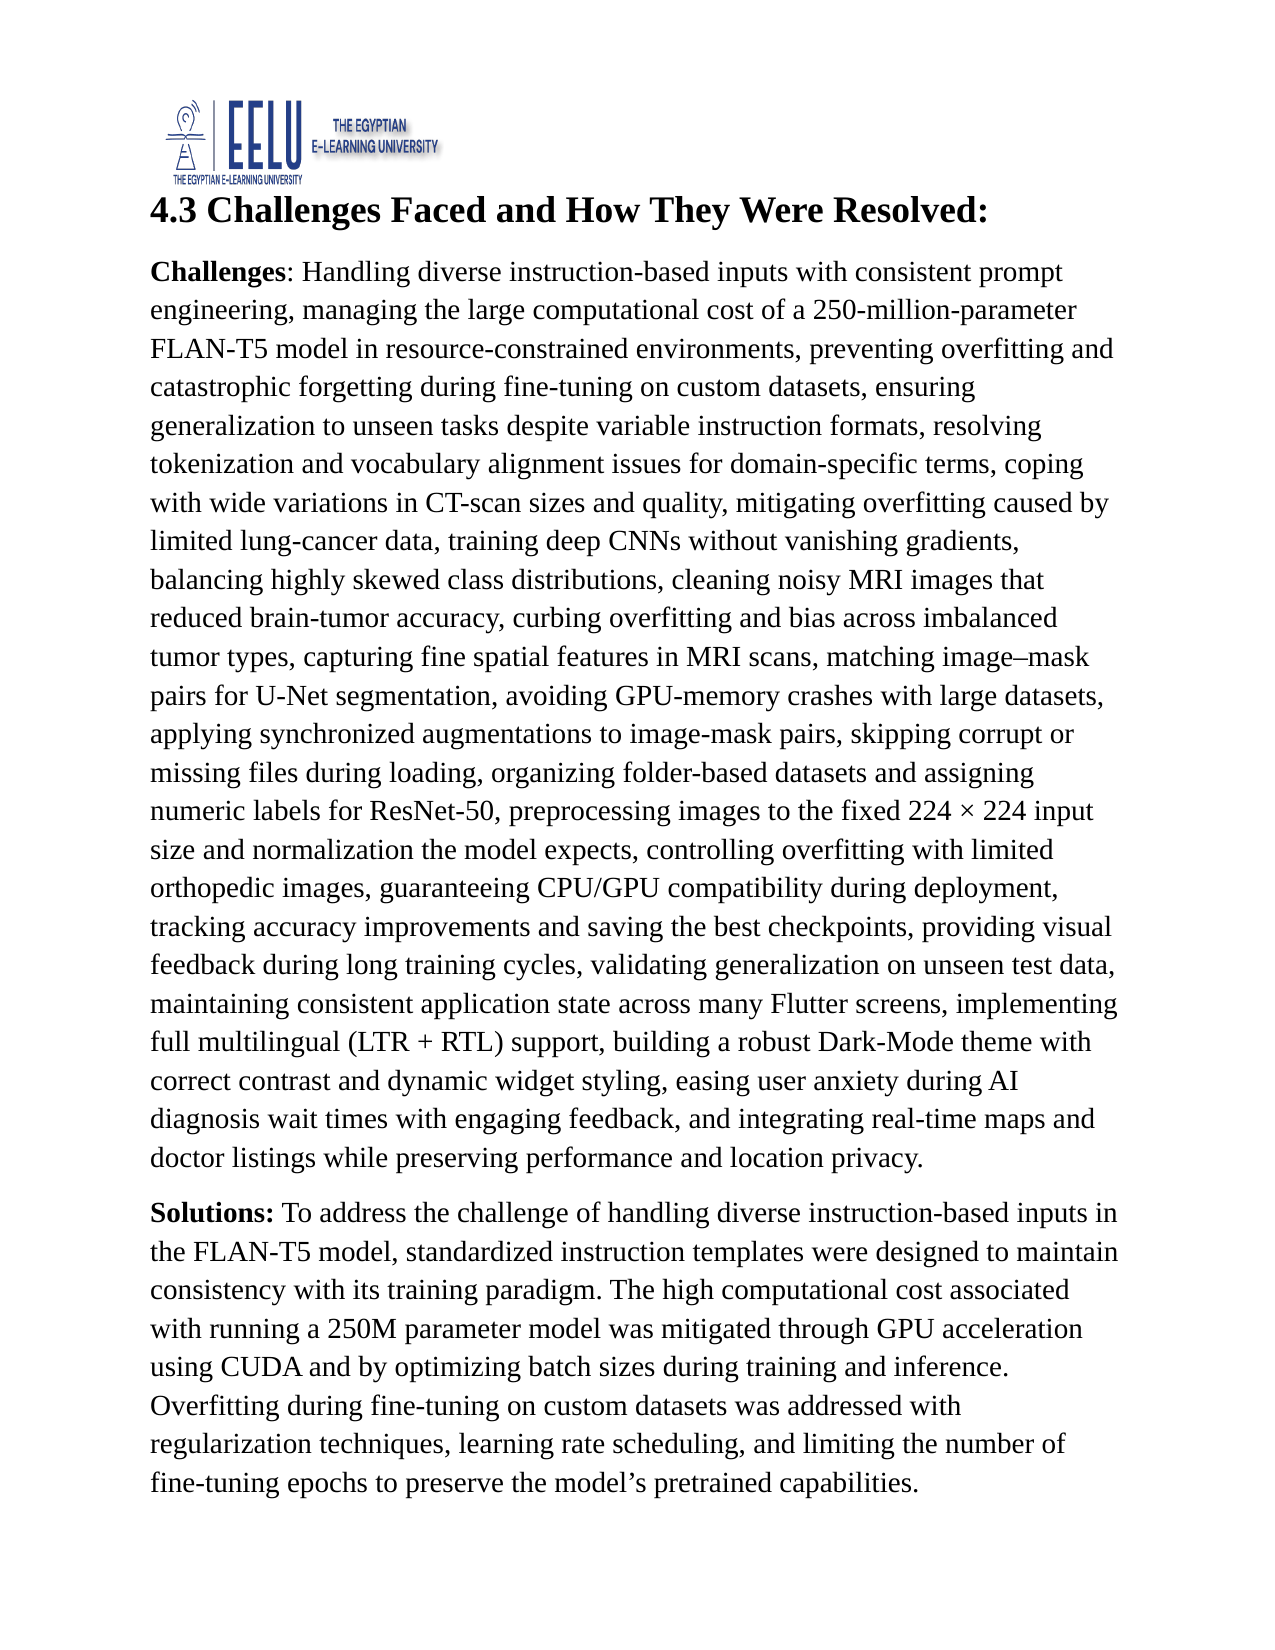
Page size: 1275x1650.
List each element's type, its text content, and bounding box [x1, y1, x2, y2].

text Challenges: Handling diverse instruction-based inputs with consistent prompt engineering, managing the large computational cost of a 250-million-parameter FLAN-T5 model in resource-constrained environments, preventing overfitting and catastrophic forgetting during fine-tuning on custom datasets, ensuring generalization to unseen tasks despite variable instruction formats, resolving tokenization and vocabulary alignment issues for domain-specific terms, coping with wide variations in CT-scan sizes and quality, mitigating overfitting caused by limited lung-cancer data, training deep CNNs without vanishing gradients, balancing highly skewed class distributions, cleaning noisy MRI images that reduced brain-tumor accuracy, curbing overfitting and bias across imbalanced tumor types, capturing fine spatial features in MRI scans, matching image–mask pairs for U-Net segmentation, avoiding GPU-memory crashes with large datasets, applying synchronized augmentations to image-mask pairs, skipping corrupt or missing files during loading, organizing folder-based datasets and assigning numeric labels for ResNet-50, preprocessing images to the fixed 224 × 224 input size and normalization the model expects, controlling overfitting with limited orthopedic images, guaranteeing CPU/GPU compatibility during deployment, tracking accuracy improvements and saving the best checkpoints, providing visual feedback during long training cycles, validating generalization on unseen test data, maintaining consistent application state across many Flutter screens, implementing full multilingual (LTR + RTL) support, building a robust Dark-Mode theme with correct contrast and dynamic widget styling, easing user anxiety during AI diagnosis wait times with engaging feedback, and integrating real-time maps and doctor listings while preserving performance and location privacy. [150, 254, 1125, 1174]
text Solutions: To address the challenge of handling diverse instruction-based inputs in the FLAN-T5 model, standardized instruction templates were designed to maintain consistency with its training paradigm. The high computational cost associated with running a 250M parameter model was mitigated through GPU acceleration using CUDA and by optimizing batch sizes during training and inference. Overfitting during fine-tuning on custom datasets was addressed with regularization techniques, learning rate scheduling, and limiting the number of fine-tuning epochs to preserve the model’s pretrained capabilities. [150, 1195, 1125, 1499]
text 4.3 Challenges Faced and How They Were Resolved: [150, 187, 1125, 231]
picture [150, 75, 444, 188]
